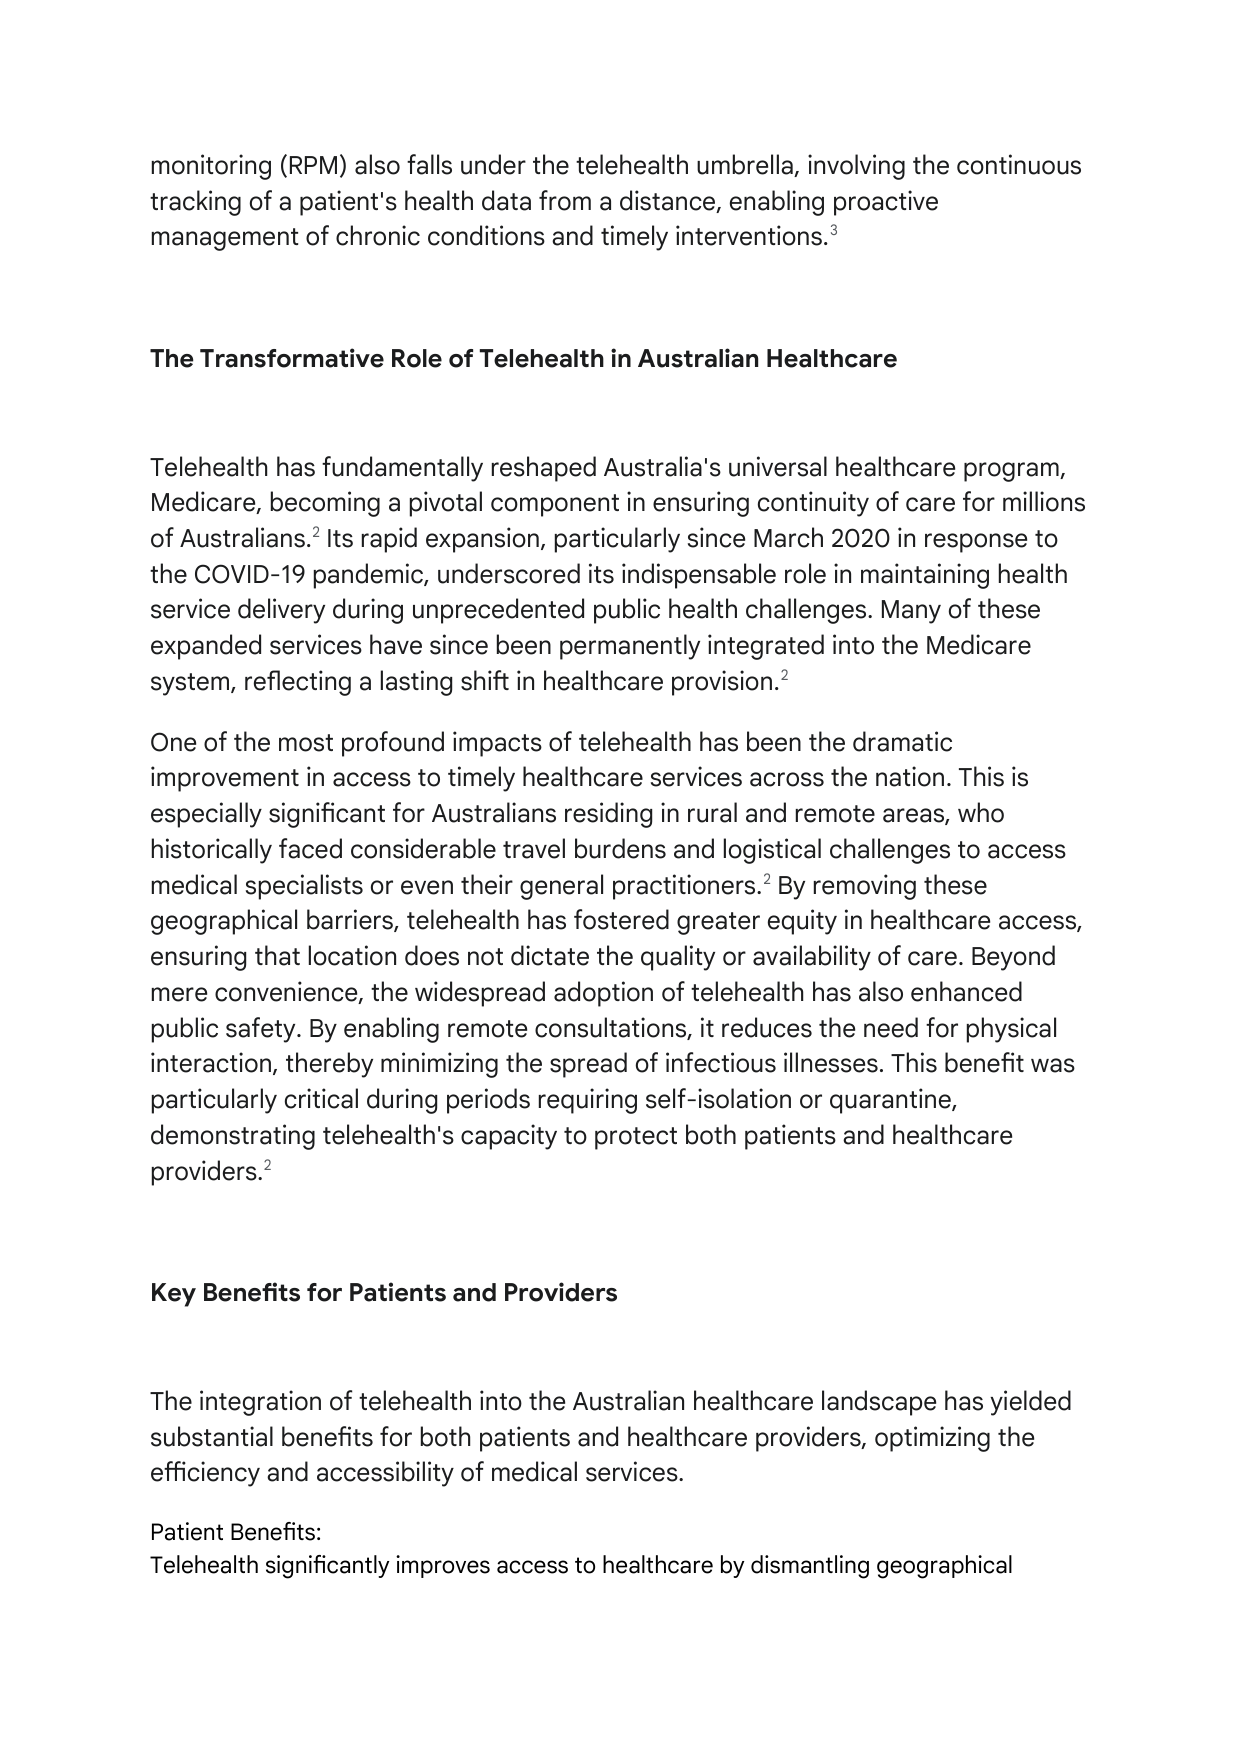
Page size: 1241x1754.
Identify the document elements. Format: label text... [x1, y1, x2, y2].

text Telehealth has fundamentally reshaped Australia's universal healthcare program, Medicare, becoming a pivotal component in ensuring continuity of care for millions of Australians.2 Its rapid expansion, particularly since March 2020 in response to the COVID-19 pandemic, underscored its indispensable role in maintaining health service delivery during unprecedented public health challenges. Many of these expanded services have since been permanently integrated into the Medicare system, reflecting a lasting shift in healthcare provision.2 [150, 452, 1090, 698]
text One of the most profound impacts of telehealth has been the dramatic improvement in access to timely healthcare services across the nation. This is especially significant for Australians residing in rural and remote areas, who historically faced considerable travel burdens and logistical challenges to access medical specialists or even their general practitioners.2 By removing these geographical barriers, telehealth has fostered greater equity in healthcare access, ensuring that location does not dictate the quality or availability of care. Beyond mere convenience, the widespread adoption of telehealth has also enhanced public safety. By enabling remote consultations, it reduces the need for physical interaction, thereby minimizing the spread of infectious illnesses. This benefit was particularly critical during periods requiring self-isolation or quarantine, demonstrating telehealth's capacity to protect both patients and healthcare providers.2 [150, 727, 1090, 1187]
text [150, 150, 1090, 253]
text Patient Benefits: [150, 1518, 1090, 1547]
text The integration of telehealth into the Australian healthcare landscape has yielded substantial benefits for both patients and healthcare providers, optimizing the efficiency and accessibility of medical services. [150, 1386, 1090, 1489]
subtitle Key Benefits for Patients and Providers [150, 1277, 1090, 1308]
subtitle The Transformative Role of Telehealth in Australian Healthcare [150, 343, 1090, 374]
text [150, 1551, 1090, 1580]
